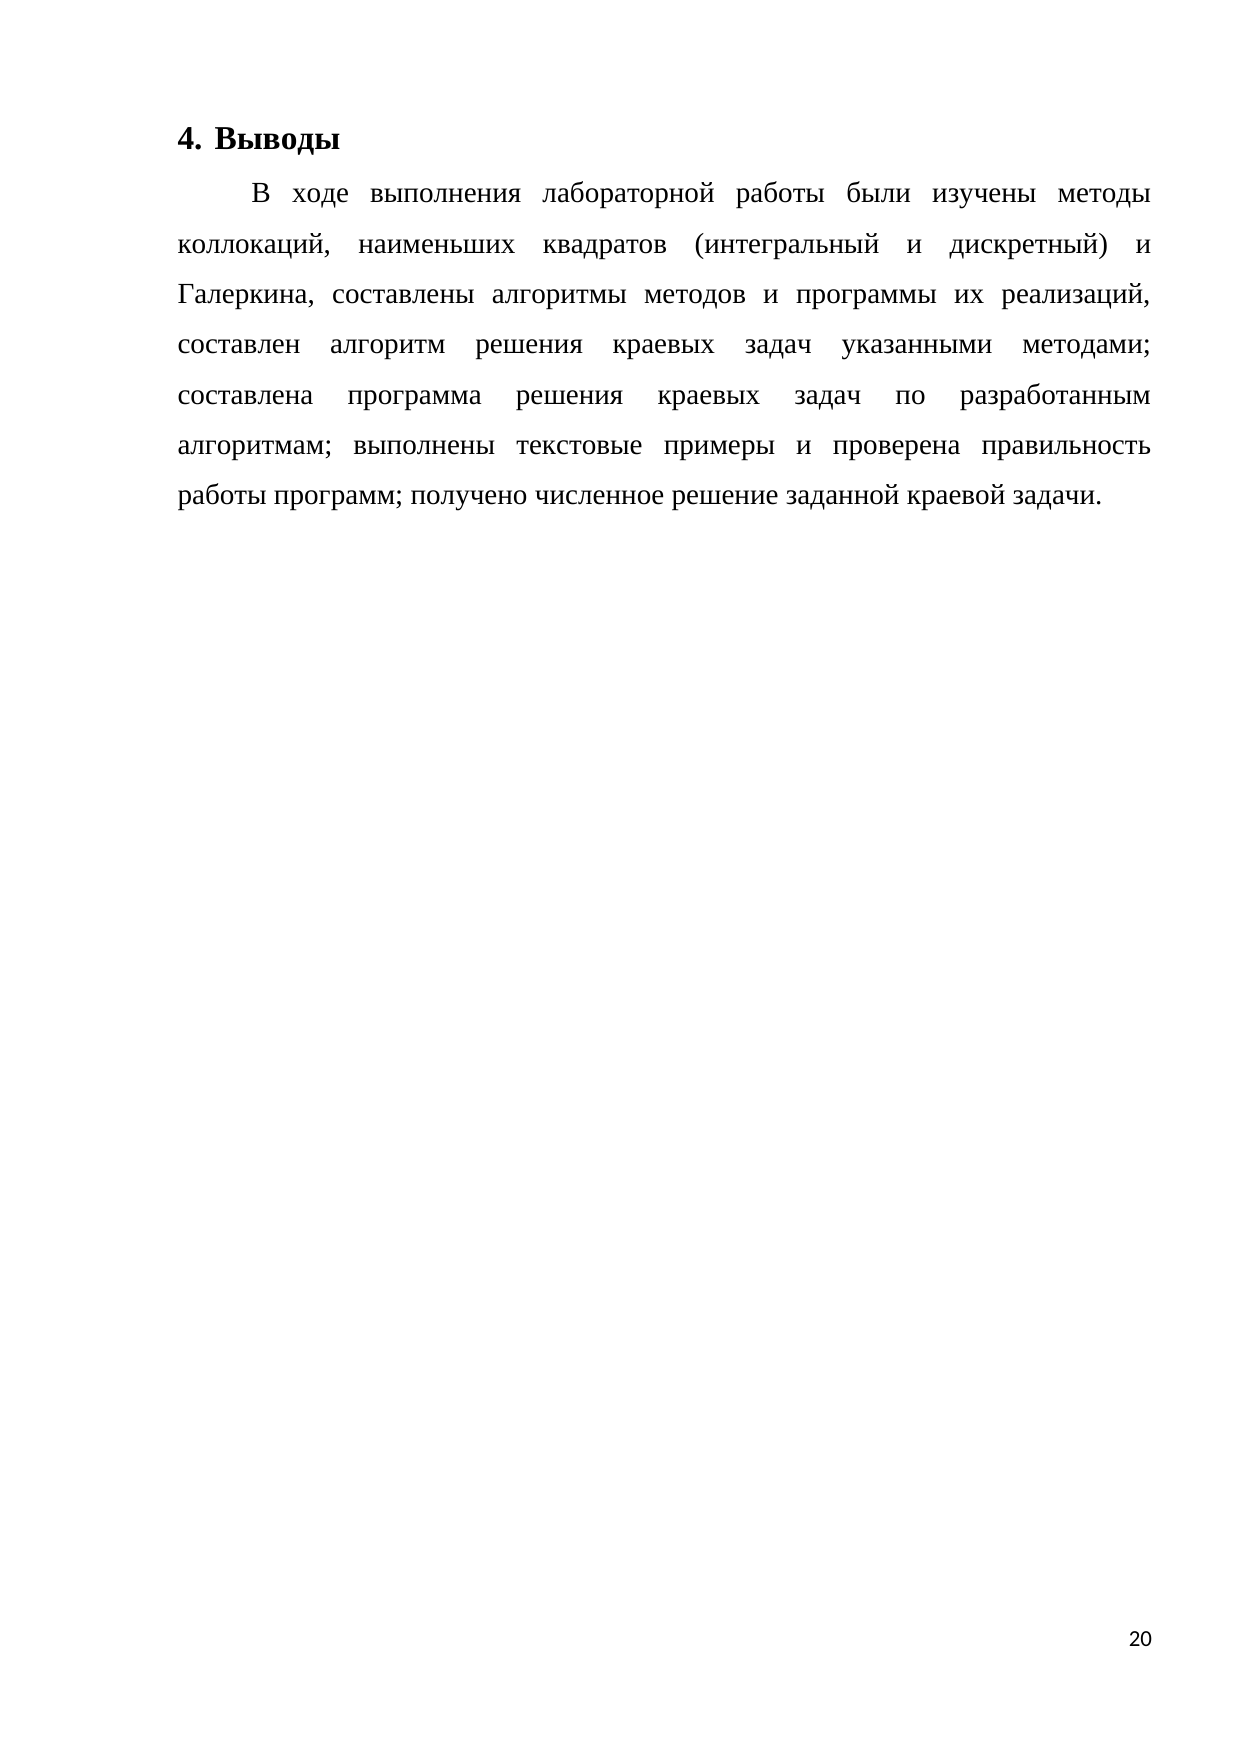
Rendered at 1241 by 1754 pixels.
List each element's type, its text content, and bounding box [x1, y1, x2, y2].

list Выводы [177, 118, 1152, 156]
text В ходе выполнения лабораторной работы были изучены методы коллокаций, наименьших квадратов (интегральный и дискретный) и Галеркина, составлены алгоритмы методов и программы их реализаций, составлен алгоритм решения краевых задач указанными методами; составлена программа решения краевых задач по разработанным алгоритмам; выполнены текстовые примеры и проверена правильность работы программ; получено численное решение заданной краевой задачи. [177, 176, 1152, 511]
